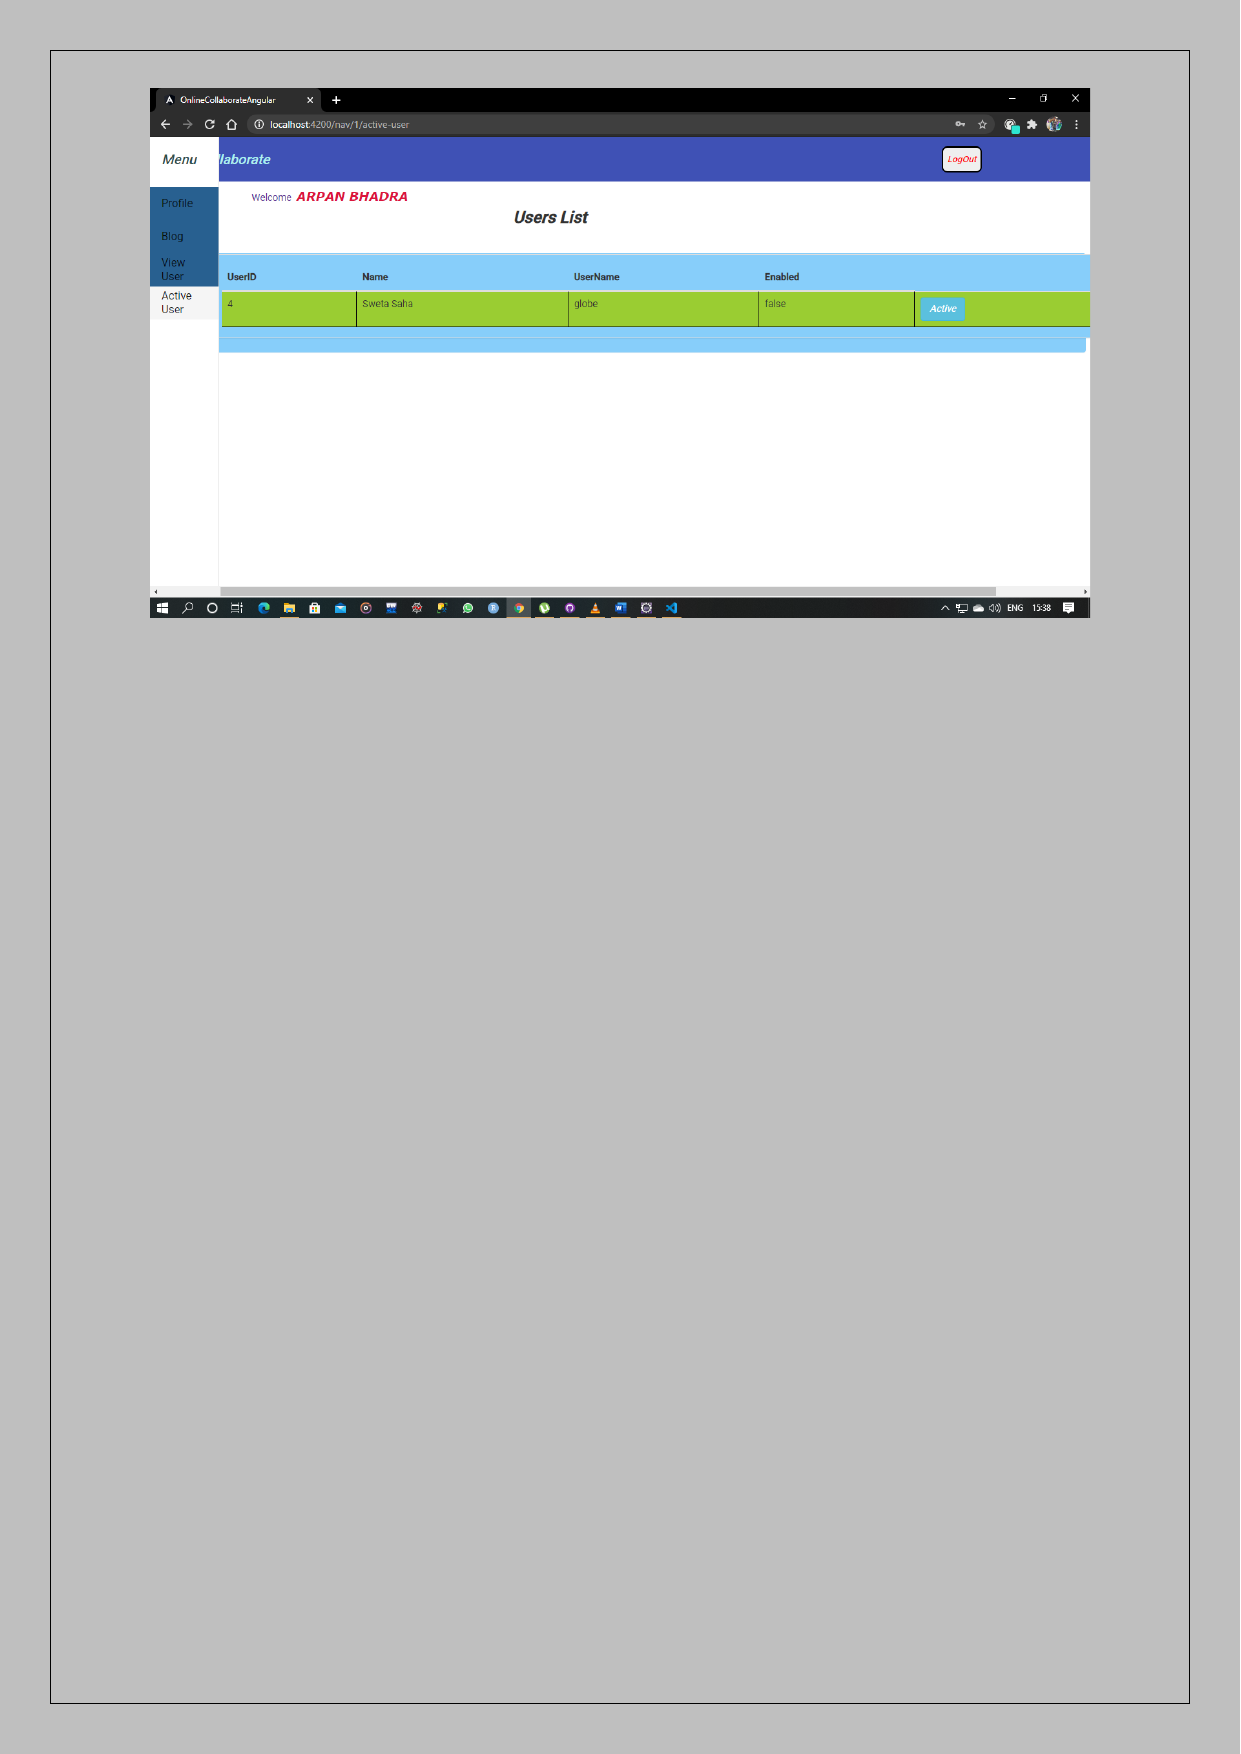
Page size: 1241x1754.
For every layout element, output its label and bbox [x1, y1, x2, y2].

picture [150, 88, 1091, 618]
